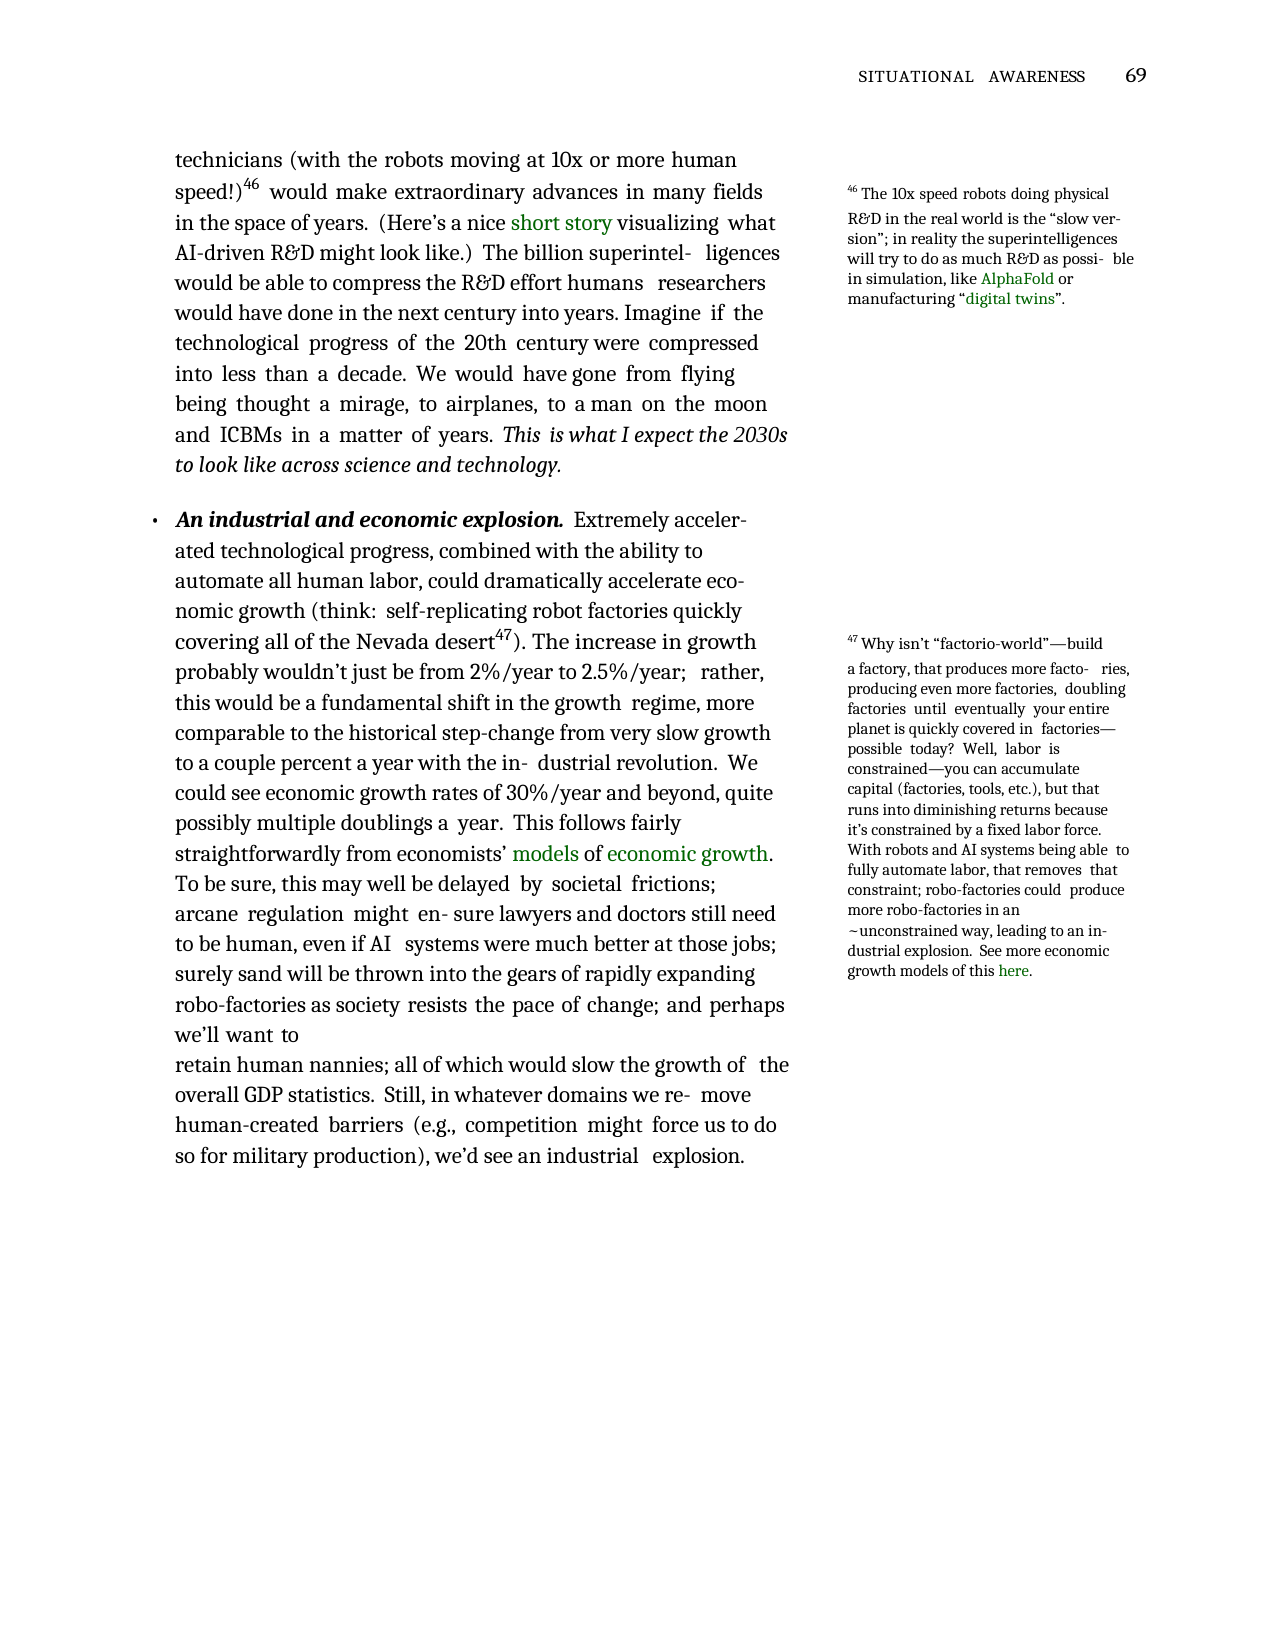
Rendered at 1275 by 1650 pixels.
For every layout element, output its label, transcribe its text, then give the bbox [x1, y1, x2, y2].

text covering all of the Nevada desert47). The increase in growth 47 Why isn’t “factorio-world”—build [175, 628, 1158, 655]
list An industrial and economic explosion. Extremely acceler- ated technological progress, combined with the ability to automate all human labor, could dramatically accelerate eco- nomic growth (think: self-replicating robot factories quickly [150, 507, 791, 624]
text probably wouldn’t just be from 2%/year to 2.5%/year; rather, this would be a fundamental shift in the growth regime, more comparable to the historical step-change from very slow growth to a couple percent a year with the in- dustrial revolution. We could see economic growth rates of 30%/year and beyond, quite possibly multiple doublings a year. This follows fairly straightforwardly from economists’ models of economic growth. To be sure, this may well be delayed by societal frictions; arcane regulation might en- sure lawyers and doctors still need to be human, even if AI systems were much better at those jobs; surely sand will be thrown into the gears of rapidly expanding robo-factories as society resists the pace of change; and perhaps we’ll want to [175, 659, 787, 1048]
text in the space of years. (Here’s a nice short story visualizing what AI-driven R&D might look like.) The billion superintel- ligences would be able to compress the R&D effort humans researchers would have done in the next century into years. Imagine if the technological progress of the 20th century were compressed into less than a decade. We would have gone from flying being thought a mirage, to airplanes, to a man on the moon and ICBMs in a matter of years. This is what I expect the 2030s to look like across science and technology. [175, 209, 794, 478]
text ~unconstrained way, leading to an in- dustrial explosion. See more economic growth models of this here. [847, 921, 1158, 980]
text speed!)46 would make extraordinary advances in many fields 46 The 10x speed robots doing physical [175, 175, 1158, 205]
text retain human nannies; all of which would slow the growth of the overall GDP statistics. Still, in whatever domains we re- move human-created barriers (e.g., competition might force us to do so for military production), we’d see an industrial explosion. [175, 1052, 798, 1169]
text a factory, that produces more facto- ries, producing even more factories, doubling factories until eventually your entire planet is quickly covered in factories—possible today? Well, labor is constrained—you can accumulate capital (factories, tools, etc.), but that runs into diminishing returns because it’s constrained by a fixed labor force. With robots and AI systems being able to fully automate labor, that removes that constraint; robo-factories could produce more robo-factories in an [847, 659, 1133, 919]
text R&D in the real world is the “slow ver- sion”; in reality the superintelligences will try to do as much R&D as possi- ble in simulation, like AlphaFold or manufacturing “digital twins”. [847, 209, 1138, 309]
text technicians (with the robots moving at 10x or more human [175, 147, 1158, 173]
